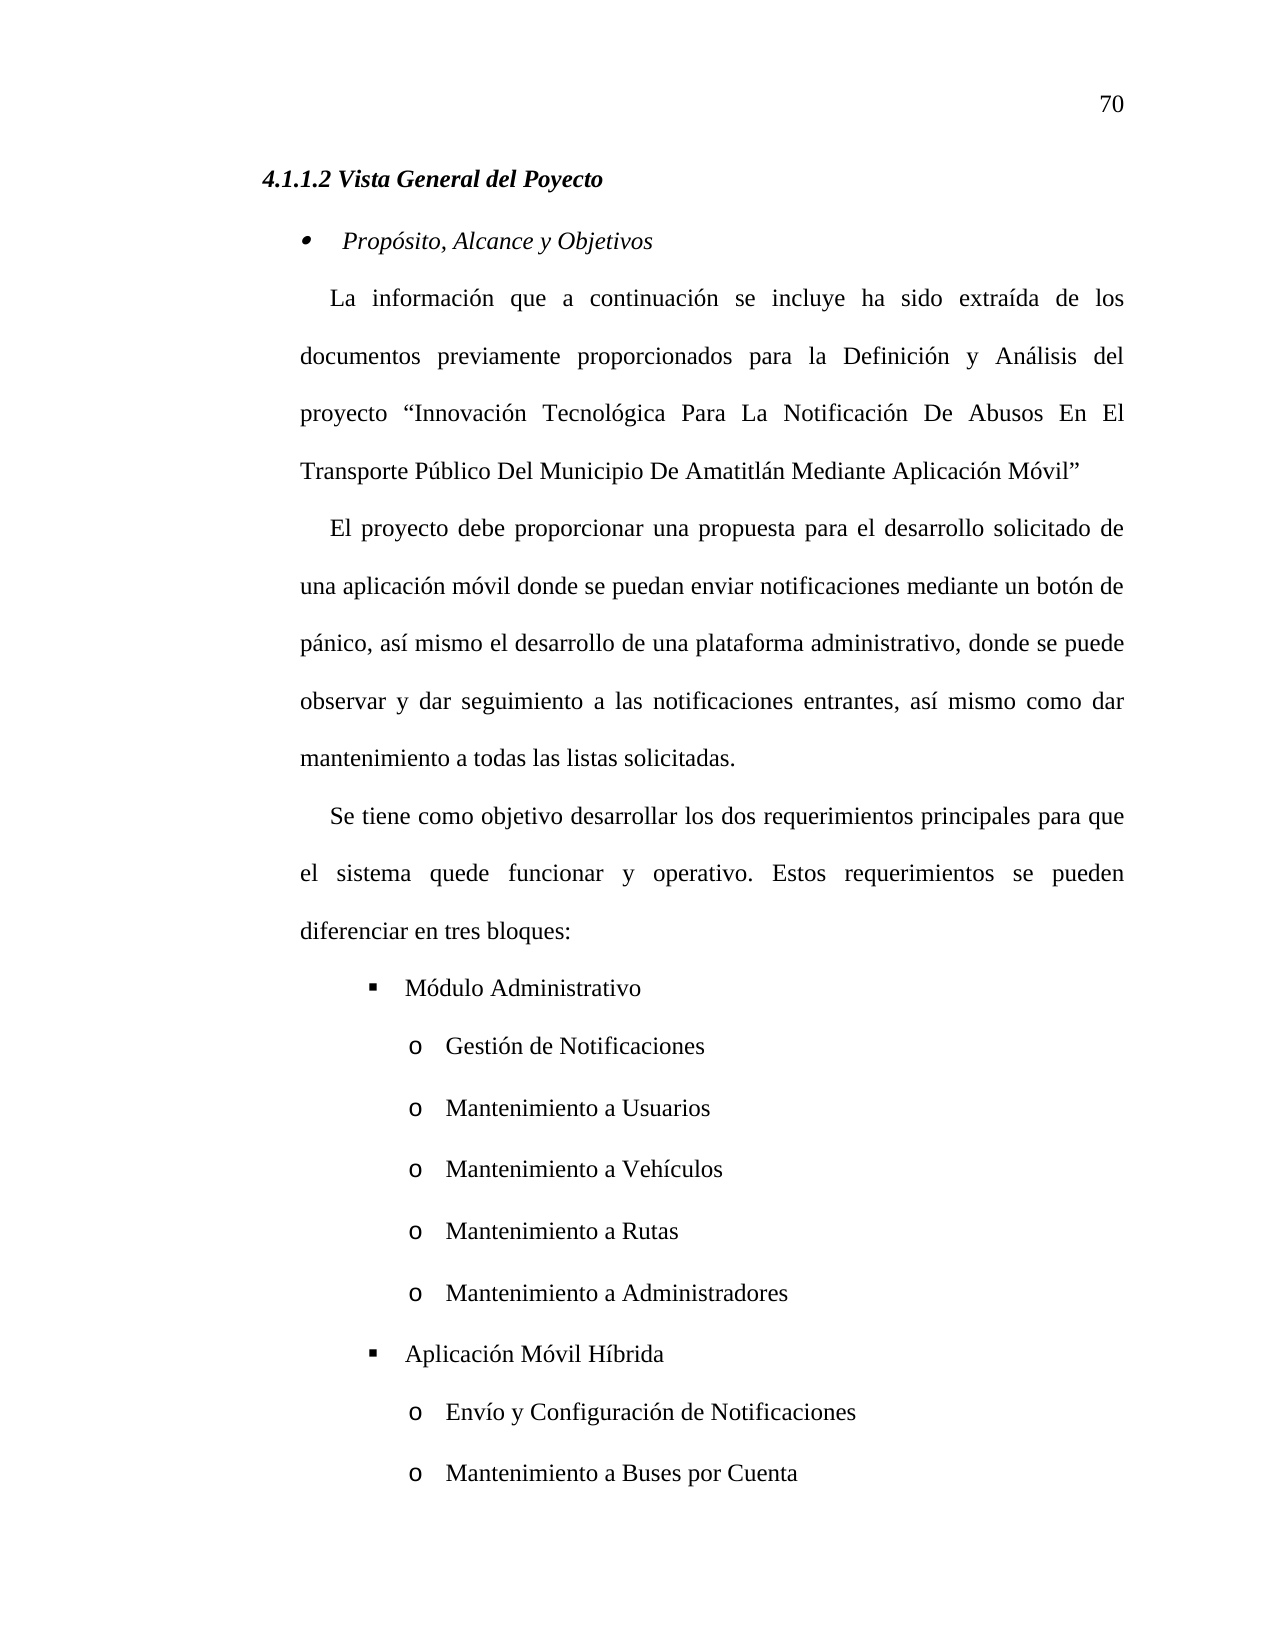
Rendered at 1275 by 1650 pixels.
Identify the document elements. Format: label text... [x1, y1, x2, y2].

subtitle Vista General del Poyecto [262, 164, 1125, 193]
list Aplicación Móvil Híbrida [367, 1339, 1125, 1368]
list Gestión de Notificaciones [408, 1031, 1125, 1062]
list Envío y Configuración de Notificaciones [408, 1397, 1125, 1428]
list Módulo Administrativo [367, 973, 1125, 1002]
text Se tiene como objetivo desarrollar los dos requerimientos principales para que el sistema quede funcionar y operativo. Estos requerimientos se pueden diferenciar en tres bloques: [300, 801, 1125, 945]
list Mantenimiento a Usuarios [408, 1093, 1125, 1123]
text Propósito, Alcance y Objetivos [300, 226, 1125, 255]
text La información que a continuación se incluye ha sido extraída de los documentos previamente proporcionados para la Definición y Análisis del proyecto “Innovación Tecnológica Para La Notificación De Abusos En El Transporte Público Del Municipio De Amatitlán Mediante Aplicación Móvil” [300, 283, 1125, 485]
list Mantenimiento a Buses por Cuenta [408, 1458, 1125, 1489]
list Mantenimiento a Rutas [408, 1216, 1125, 1247]
list Mantenimiento a Vehículos [408, 1154, 1125, 1185]
text El proyecto debe proporcionar una propuesta para el desarrollo solicitado de una aplicación móvil donde se puedan enviar notificaciones mediante un botón de pánico, así mismo el desarrollo de una plataforma administrativo, donde se puede observar y dar seguimiento a las notificaciones entrantes, así mismo como dar mantenimiento a todas las listas solicitadas. [300, 513, 1125, 772]
list Mantenimiento a Administradores [408, 1278, 1125, 1308]
